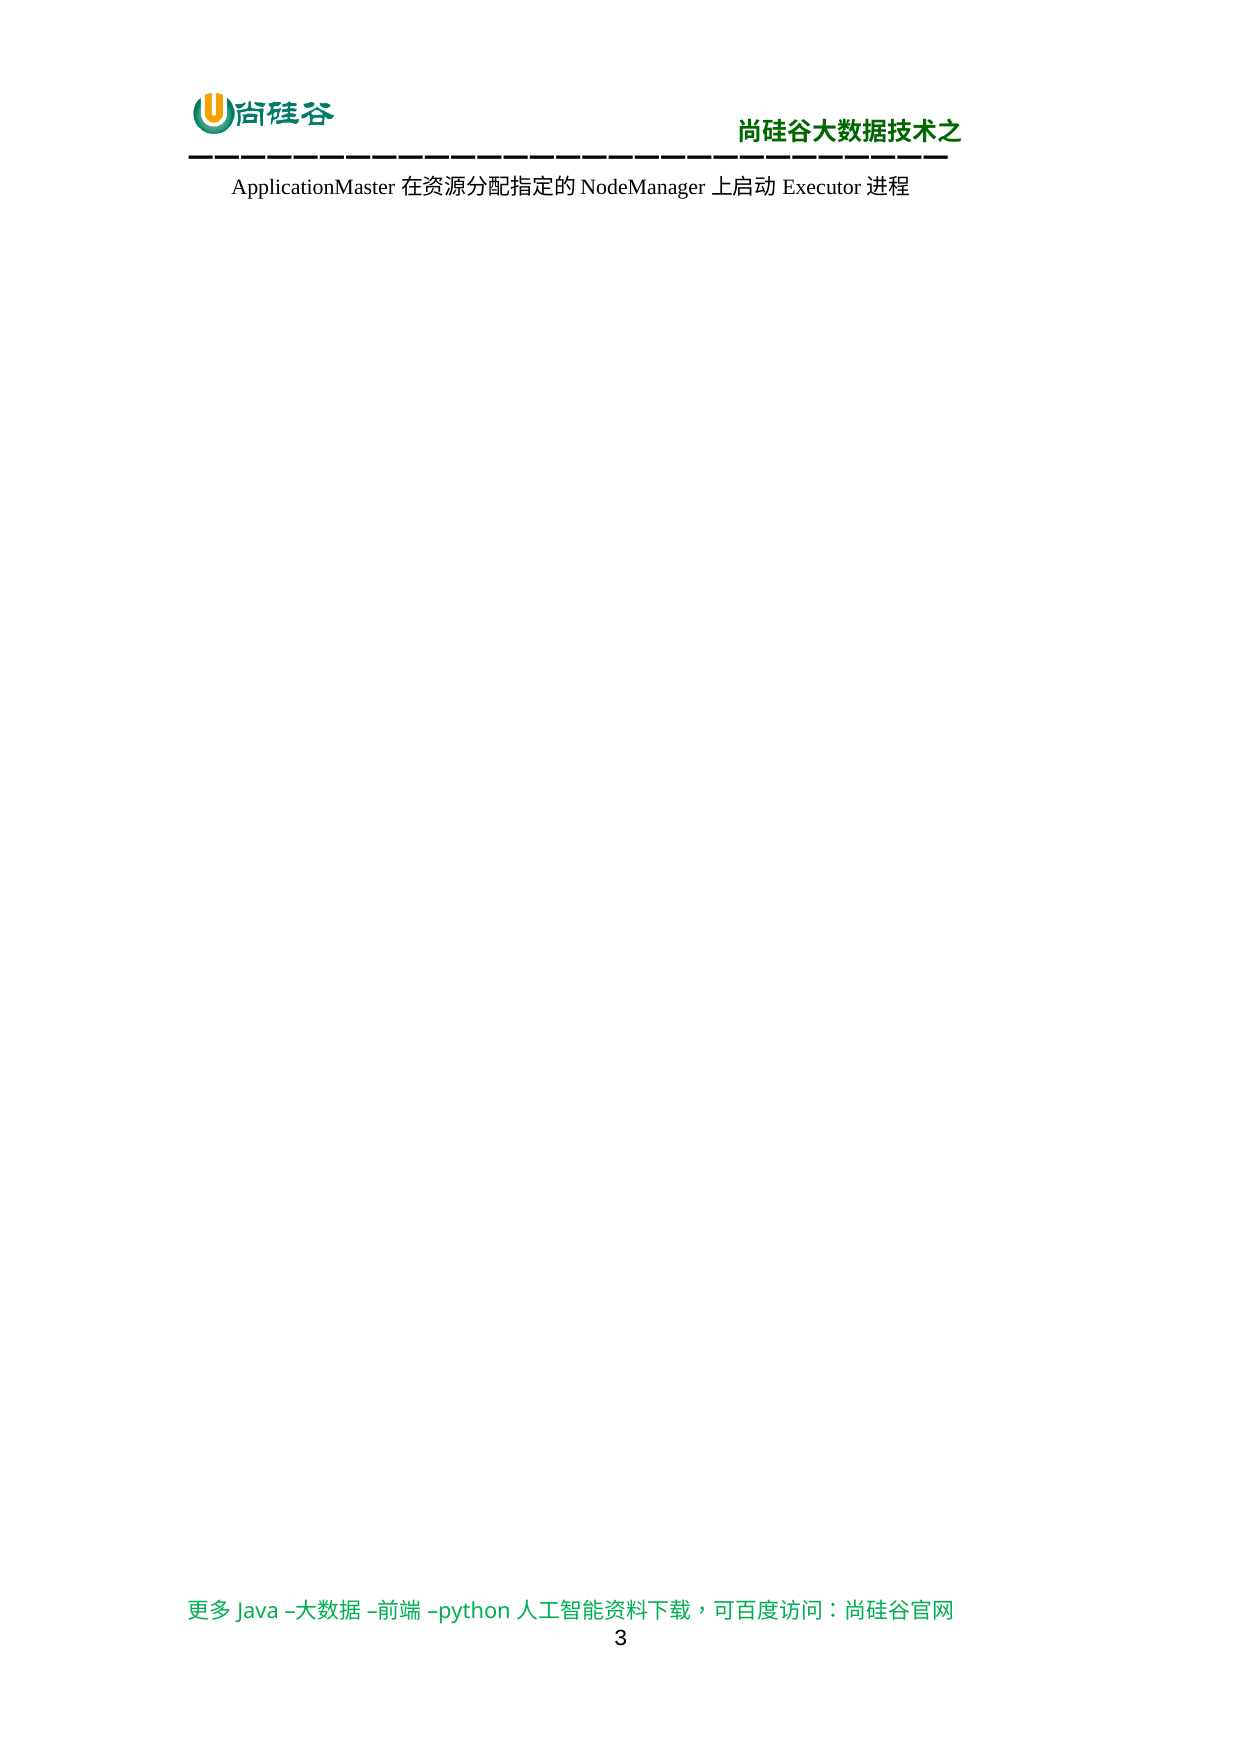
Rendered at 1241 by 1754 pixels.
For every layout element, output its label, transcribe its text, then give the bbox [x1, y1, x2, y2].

text ApplicationMaster 在资源分配指定的NodeManager 上启动 Executor 进程 [231, 171, 1080, 201]
picture [187, 88, 338, 138]
